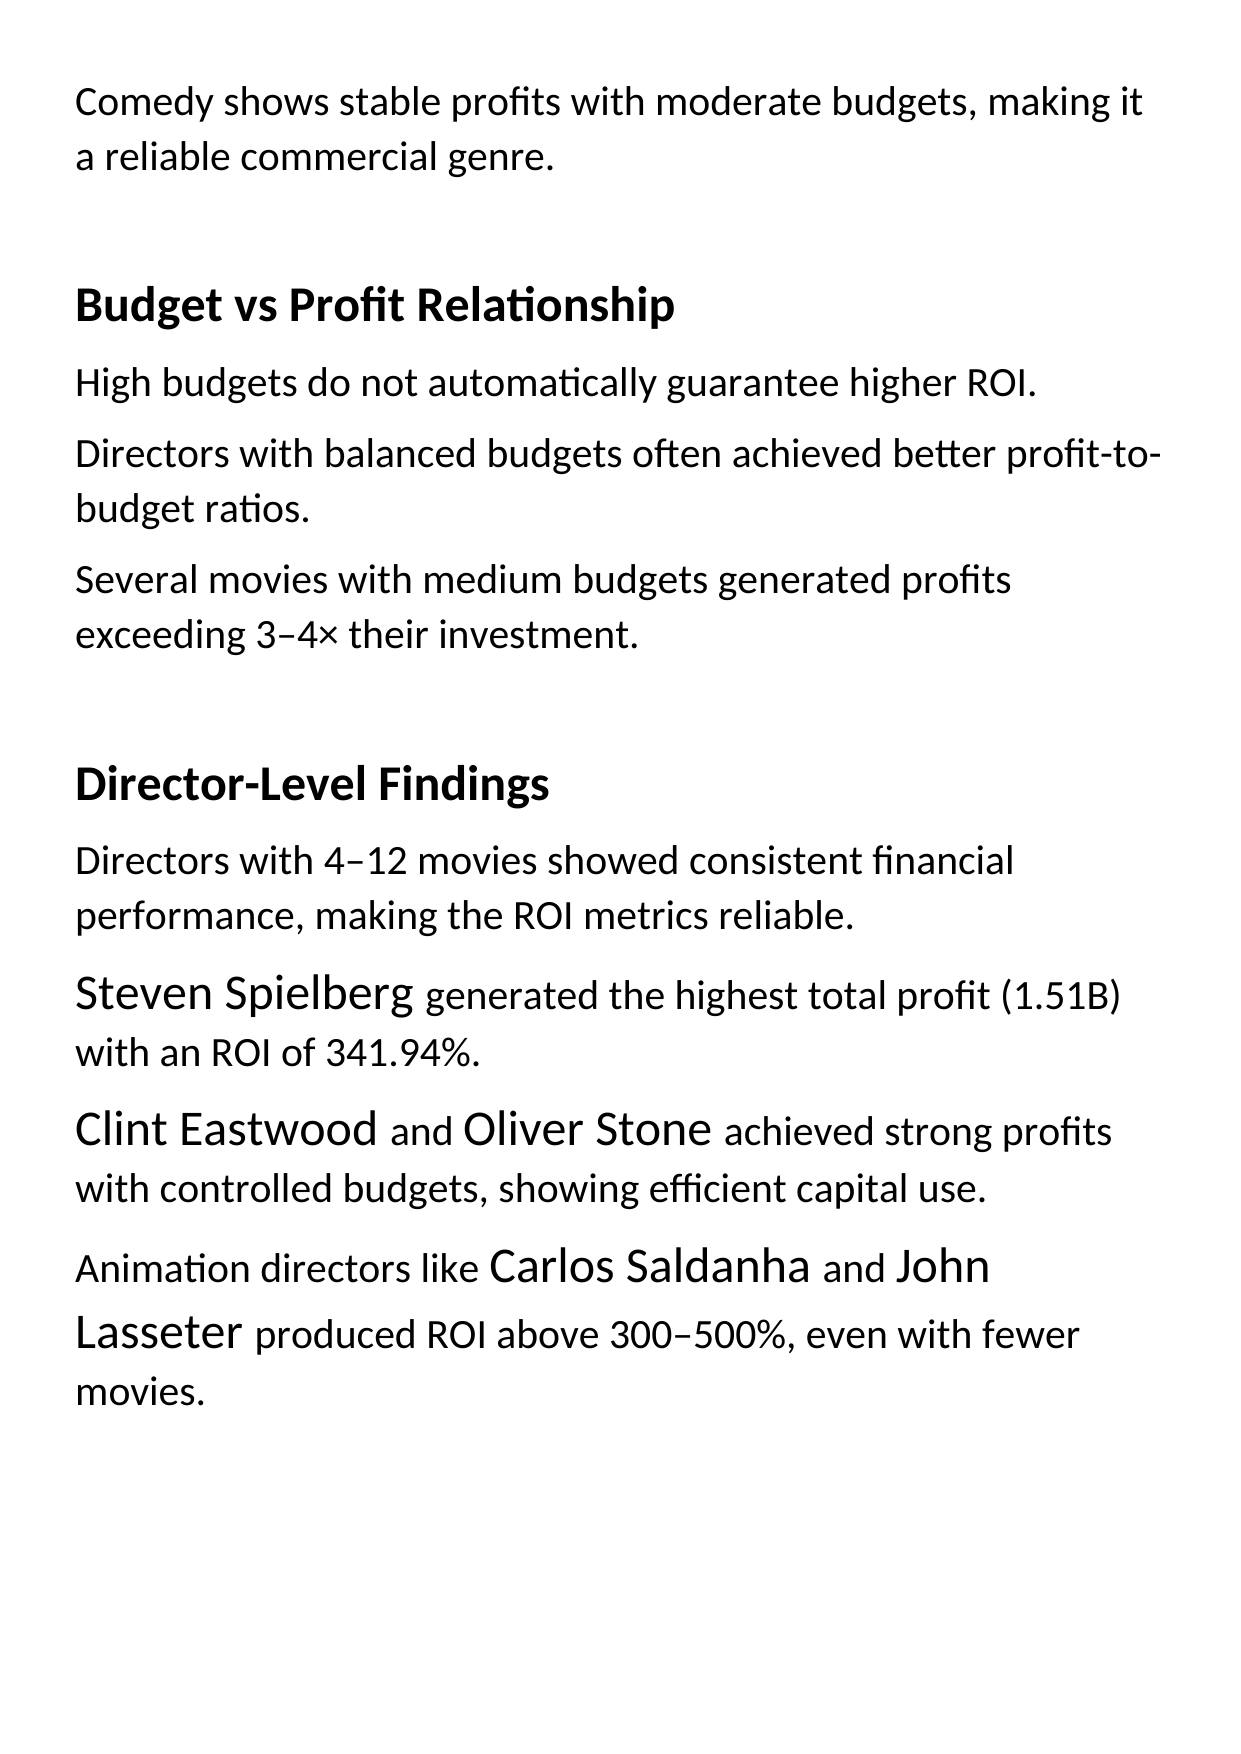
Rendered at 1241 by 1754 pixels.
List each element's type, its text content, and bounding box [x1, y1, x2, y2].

text Animation directors like Carlos Saldanha and John Lasseter produced ROI above 300–500%, even with fewer movies. [75, 1234, 1165, 1416]
text Directors with 4–12 movies showed consistent financial performance, making the ROI metrics reliable. [75, 834, 1165, 940]
text High budgets do not automatically guarantee higher ROI. [75, 356, 1165, 406]
text Budget vs Profit Relationship [75, 273, 1165, 334]
text Directors with balanced budgets often achieved better profit-to-budget ratios. [75, 427, 1165, 533]
text Comedy shows stable profits with moderate budgets, making it a reliable commercial genre. [75, 75, 1165, 181]
text Director-Level Findings [75, 752, 1165, 813]
text Several movies with medium budgets generated profits exceeding 3–4× their investment. [75, 553, 1165, 659]
text Steven Spielberg generated the highest total profit (1.51B) with an ROI of 341.94%. [75, 961, 1165, 1076]
text Clint Eastwood and Oliver Stone achieved strong profits with controlled budgets, showing efficient capital use. [75, 1097, 1165, 1213]
